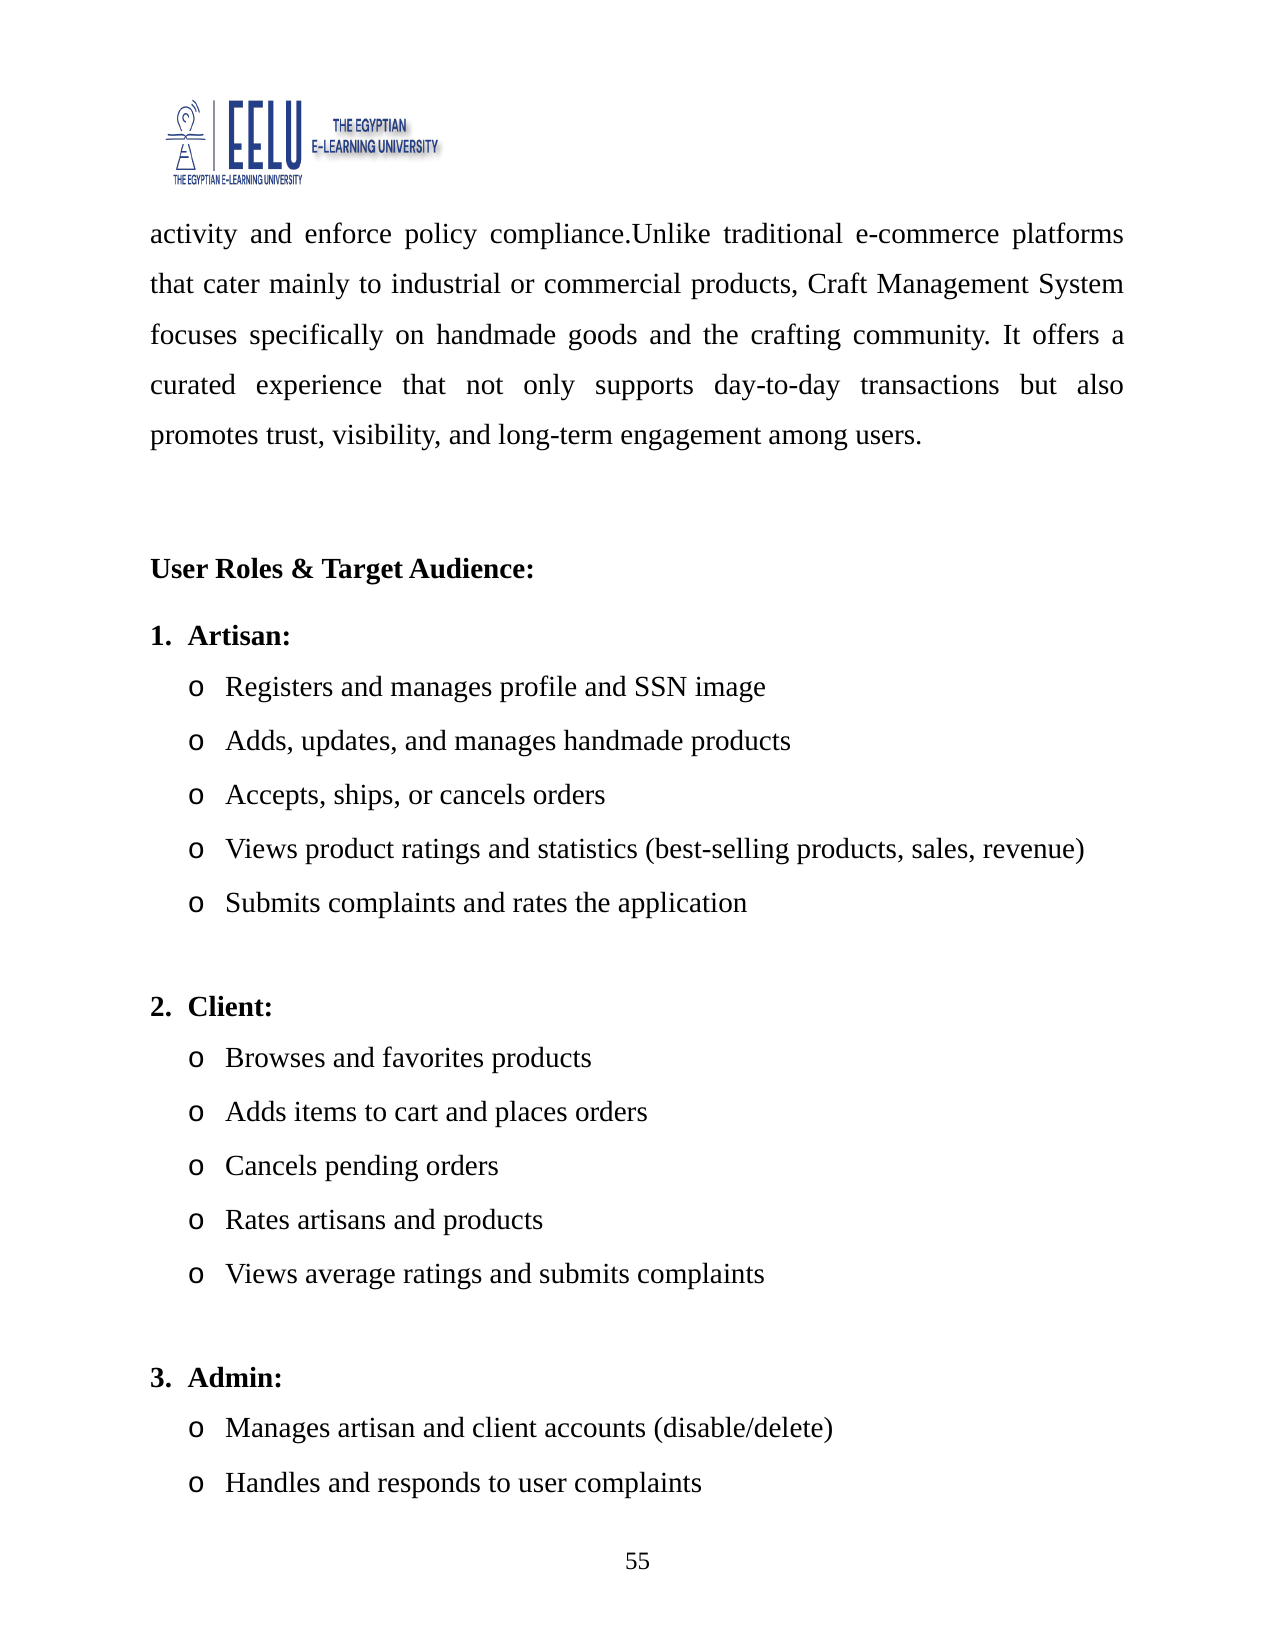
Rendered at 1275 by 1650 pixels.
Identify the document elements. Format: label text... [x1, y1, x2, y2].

list Submits complaints and rates the application [187, 885, 1125, 921]
list Adds, updates, and manages handmade products [187, 723, 1125, 759]
list Cancels pending orders [187, 1148, 1125, 1184]
list Admin: [150, 1360, 1125, 1394]
list Artisan: [150, 618, 1125, 652]
text User Roles & Target Audience: [150, 551, 1125, 585]
list Views average ratings and submits complaints [187, 1256, 1125, 1292]
list Adds items to cart and places orders [187, 1094, 1125, 1130]
list Client: [150, 989, 1125, 1023]
list Views product ratings and statistics (best-selling products, sales, revenue) [187, 831, 1125, 867]
list Manages artisan and client accounts (disable/delete) [187, 1411, 1125, 1447]
list Browses and favorites products [187, 1040, 1125, 1076]
list Accepts, ships, or cancels orders [187, 777, 1125, 813]
list Registers and manages profile and SSN image [187, 669, 1125, 705]
picture [150, 75, 444, 188]
list Rates artisans and products [187, 1202, 1125, 1238]
list Handles and responds to user complaints [187, 1465, 1125, 1501]
